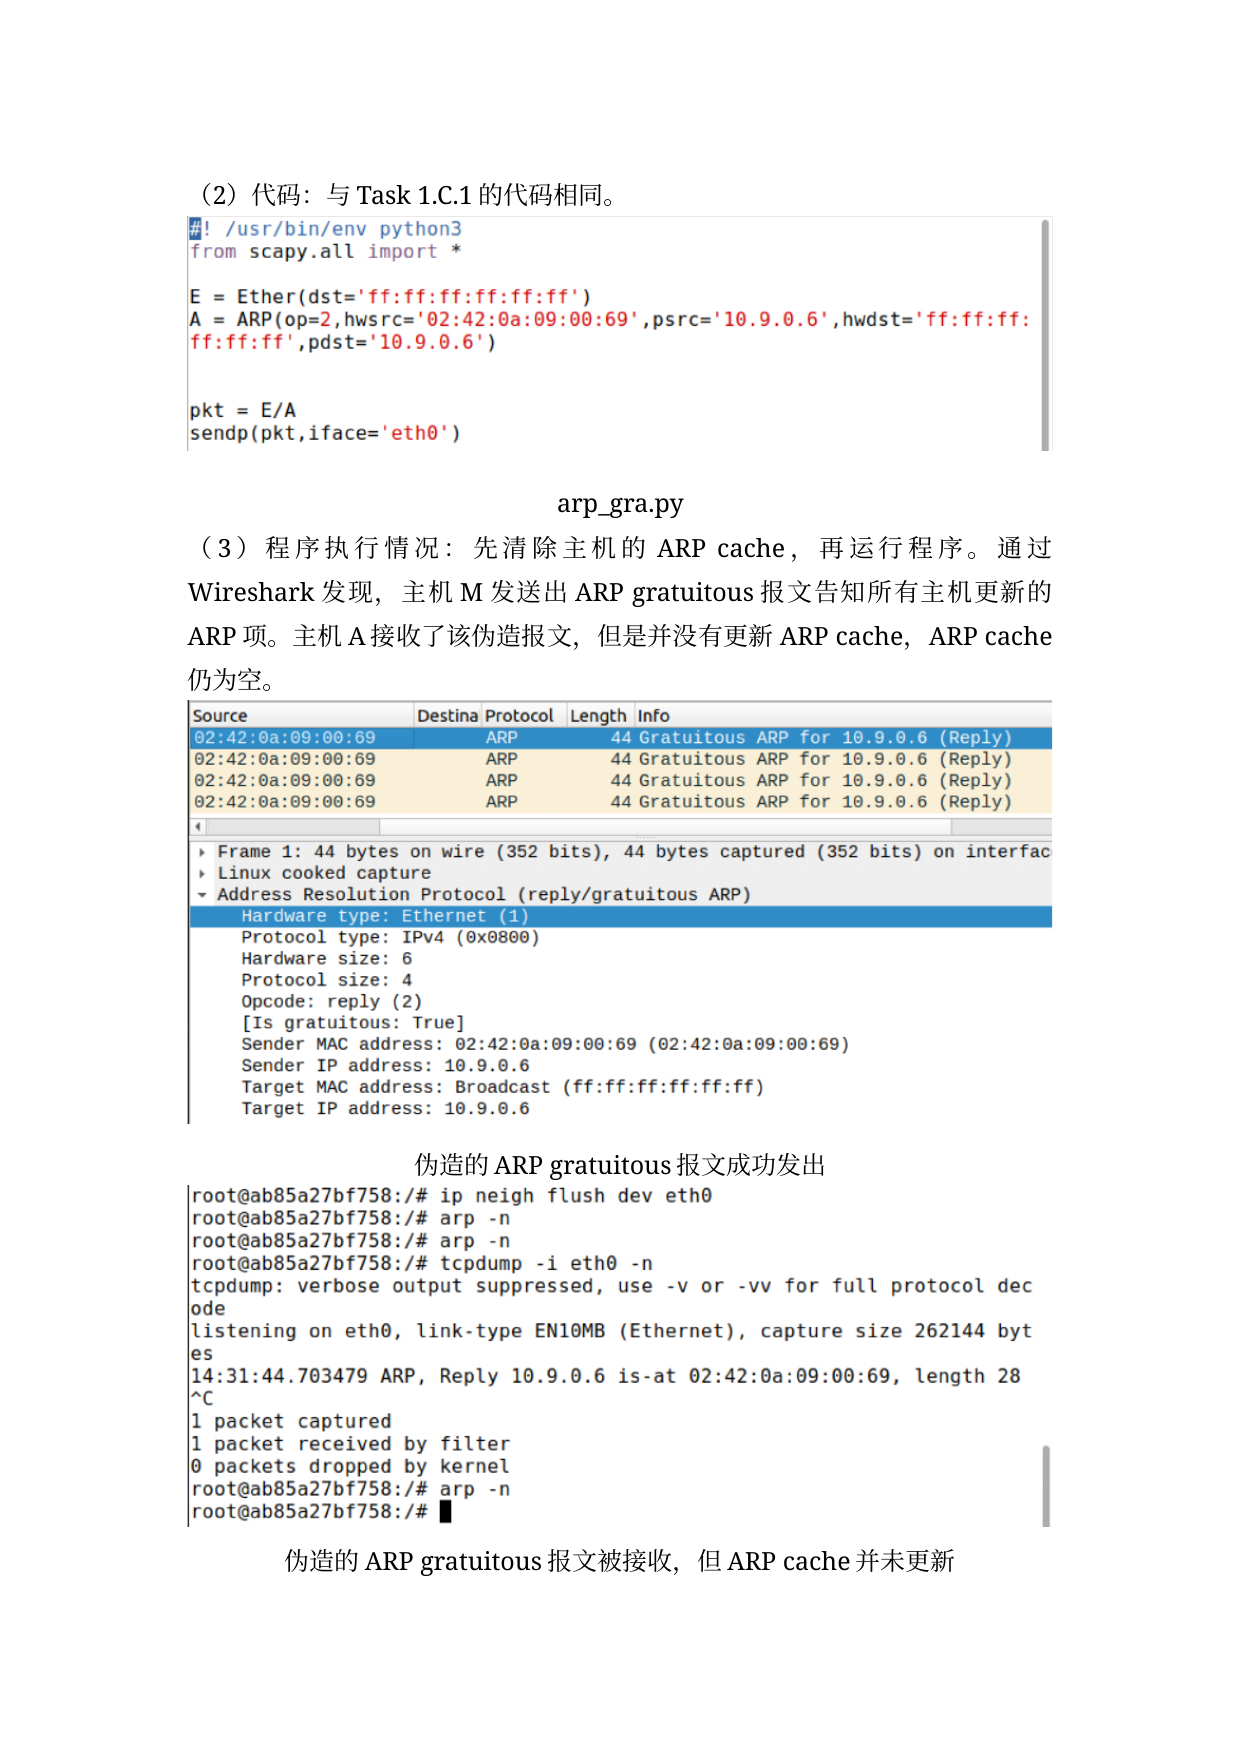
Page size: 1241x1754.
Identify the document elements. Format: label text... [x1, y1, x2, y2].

text arp_gra.py [187, 480, 1053, 524]
text 伪造的ARP gratuitous报文成功发出 [187, 1141, 1053, 1185]
text 伪造的ARP gratuitous报文被接收，但ARP cache并未更新 [187, 1538, 1053, 1582]
picture [187, 216, 1053, 451]
text （2）代码：与Task 1.C.1的代码相同。 [187, 172, 1053, 216]
text （3）程序执行情况：先清除主机的ARP cache，再运行程序。通过Wireshark发现，主机M发送出ARP gratuitous报文告知所有主机更新的ARP项。主机A接收了该伪造报文，但是并没有更新ARP cache，ARP cache仍为空。 [187, 524, 1053, 700]
picture [187, 1185, 1053, 1527]
picture [187, 700, 1053, 1124]
